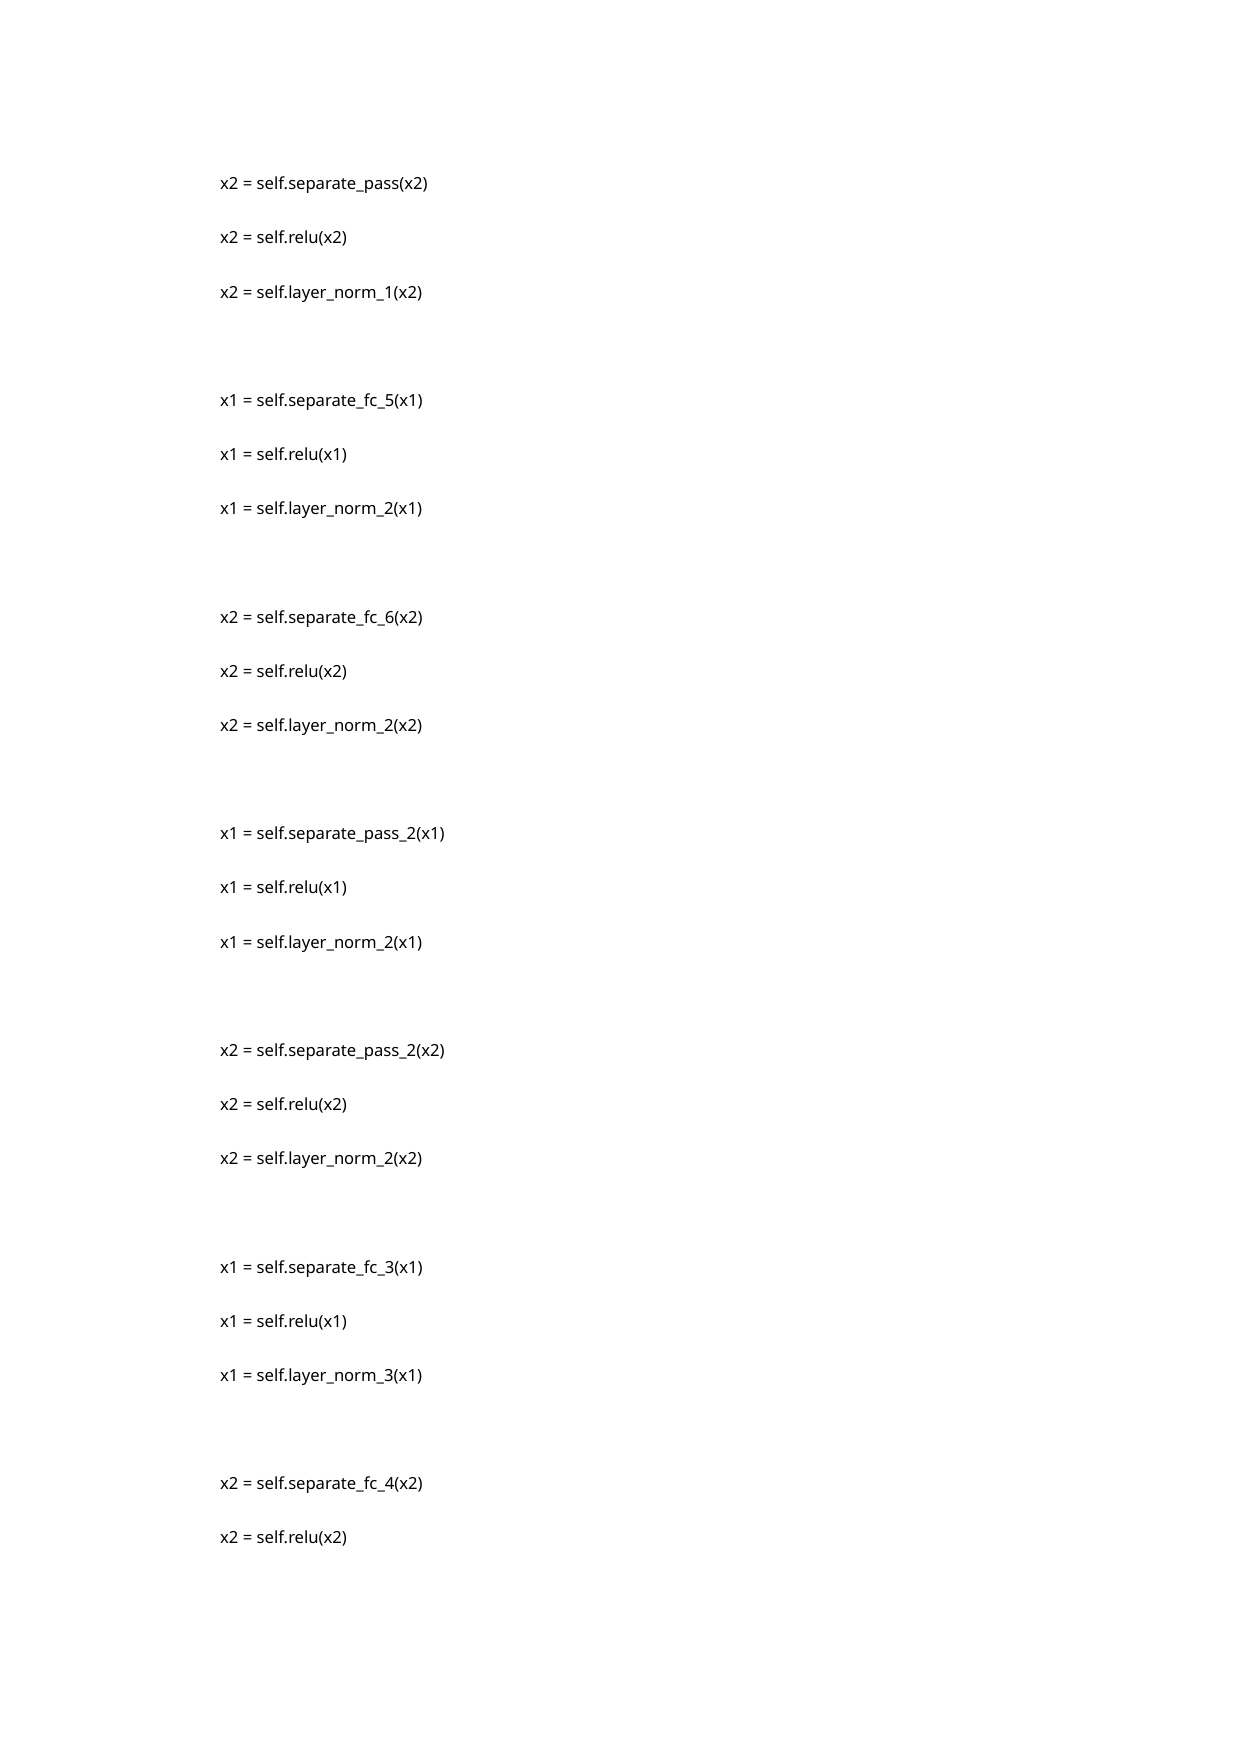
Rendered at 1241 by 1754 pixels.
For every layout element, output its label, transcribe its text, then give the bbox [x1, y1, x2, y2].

text x1 = self.separate_fc_3(x1) [187, 1248, 1053, 1285]
text x2 = self.separate_fc_6(x2) [187, 598, 1053, 635]
text x1 = self.relu(x1) [187, 1302, 1053, 1339]
text x2 = self.layer_norm_2(x2) [187, 1139, 1053, 1177]
text x2 = self.separate_fc_4(x2) [187, 1464, 1053, 1502]
text x2 = self.relu(x2) [187, 1519, 1053, 1556]
text x1 = self.layer_norm_2(x1) [187, 923, 1053, 960]
text x1 = self.separate_fc_5(x1) [187, 381, 1053, 419]
text x2 = self.relu(x2) [187, 652, 1053, 689]
text x1 = self.separate_pass_2(x1) [187, 814, 1053, 852]
text x1 = self.layer_norm_3(x1) [187, 1356, 1053, 1394]
text x1 = self.layer_norm_2(x1) [187, 489, 1053, 527]
text x2 = self.relu(x2) [187, 1085, 1053, 1123]
text x2 = self.layer_norm_1(x2) [187, 273, 1053, 310]
text x2 = self.separate_pass(x2) [187, 164, 1053, 202]
text x1 = self.relu(x1) [187, 869, 1053, 906]
text x1 = self.relu(x1) [187, 435, 1053, 473]
text x2 = self.layer_norm_2(x2) [187, 706, 1053, 744]
text x2 = self.separate_pass_2(x2) [187, 1031, 1053, 1069]
text x2 = self.relu(x2) [187, 219, 1053, 256]
